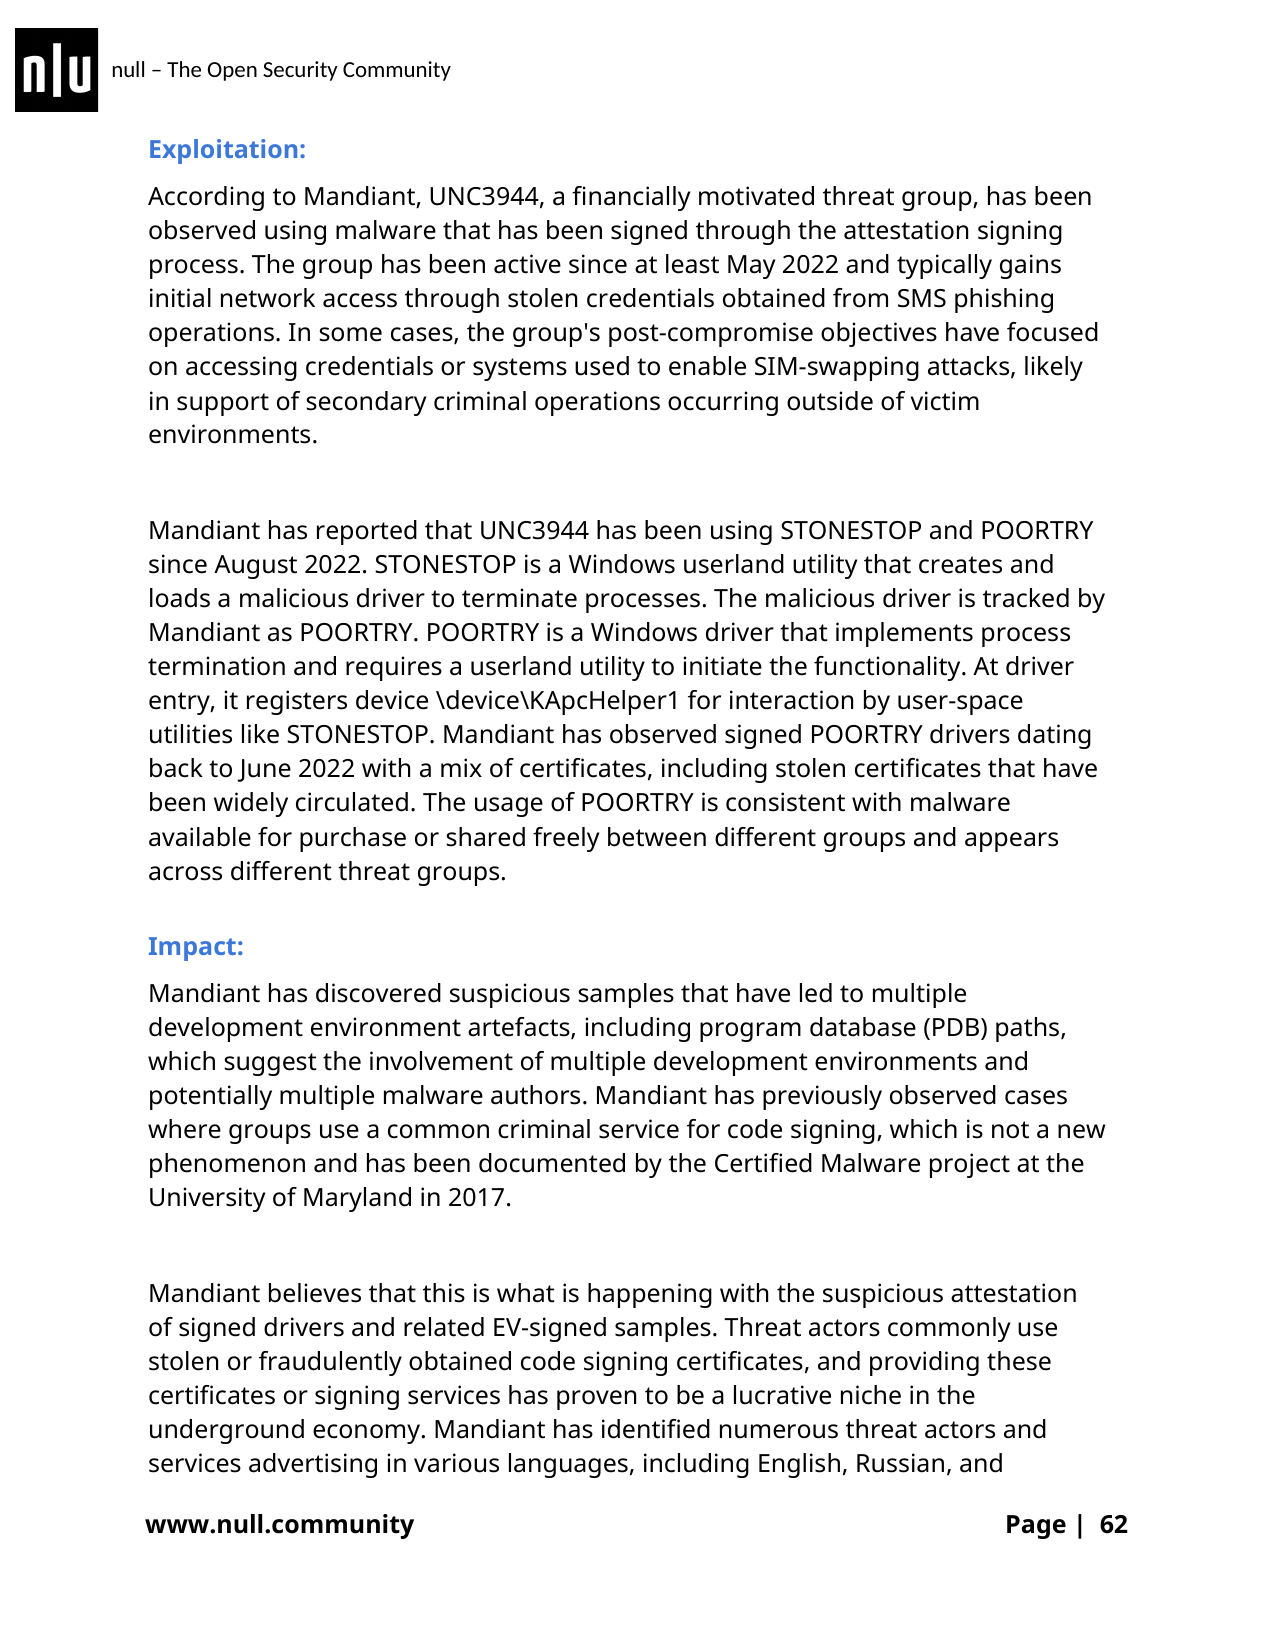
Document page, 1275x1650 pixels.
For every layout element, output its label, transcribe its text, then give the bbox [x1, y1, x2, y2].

text Mandiant has discovered suspicious samples that have led to multiple development environment artefacts, including program database (PDB) paths, which suggest the involvement of multiple development environments and potentially multiple malware authors. Mandiant has previously observed cases where groups use a common criminal service for code signing, which is not a new phenomenon and has been documented by the Certified Malware project at the University of Maryland in 2017. [148, 976, 1108, 1214]
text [148, 1275, 1108, 1480]
text Mandiant has reported that UNC3944 has been using STONESTOP and POORTRY since August 2022. STONESTOP is a Windows userland utility that creates and loads a malicious driver to terminate processes. The malicious driver is tracked by Mandiant as POORTRY. POORTRY is a Windows driver that implements process termination and requires a userland utility to initiate the functionality. At driver entry, it registers device \device\KApcHelper1 for interaction by user-space utilities like STONESTOP. Mandiant has observed signed POORTRY drivers dating back to June 2022 with a mix of certificates, including stolen certificates that have been widely circulated. The usage of POORTRY is consistent with malware available for purchase or shared freely between different groups and appears across different threat groups. [148, 513, 1108, 887]
subtitle Exploitation: [148, 132, 1108, 166]
subtitle Impact: [148, 929, 1108, 963]
picture [15, 28, 99, 112]
text According to Mandiant, UNC3944, a financially motivated threat group, has been observed using malware that has been signed through the attestation signing process. The group has been active since at least May 2022 and typically gains initial network access through stolen credentials obtained from SMS phishing operations. In some cases, the group's post-compromise objectives have focused on accessing credentials or systems used to enable SIM-swapping attacks, likely in support of secondary criminal operations occurring outside of victim environments. [148, 179, 1108, 451]
